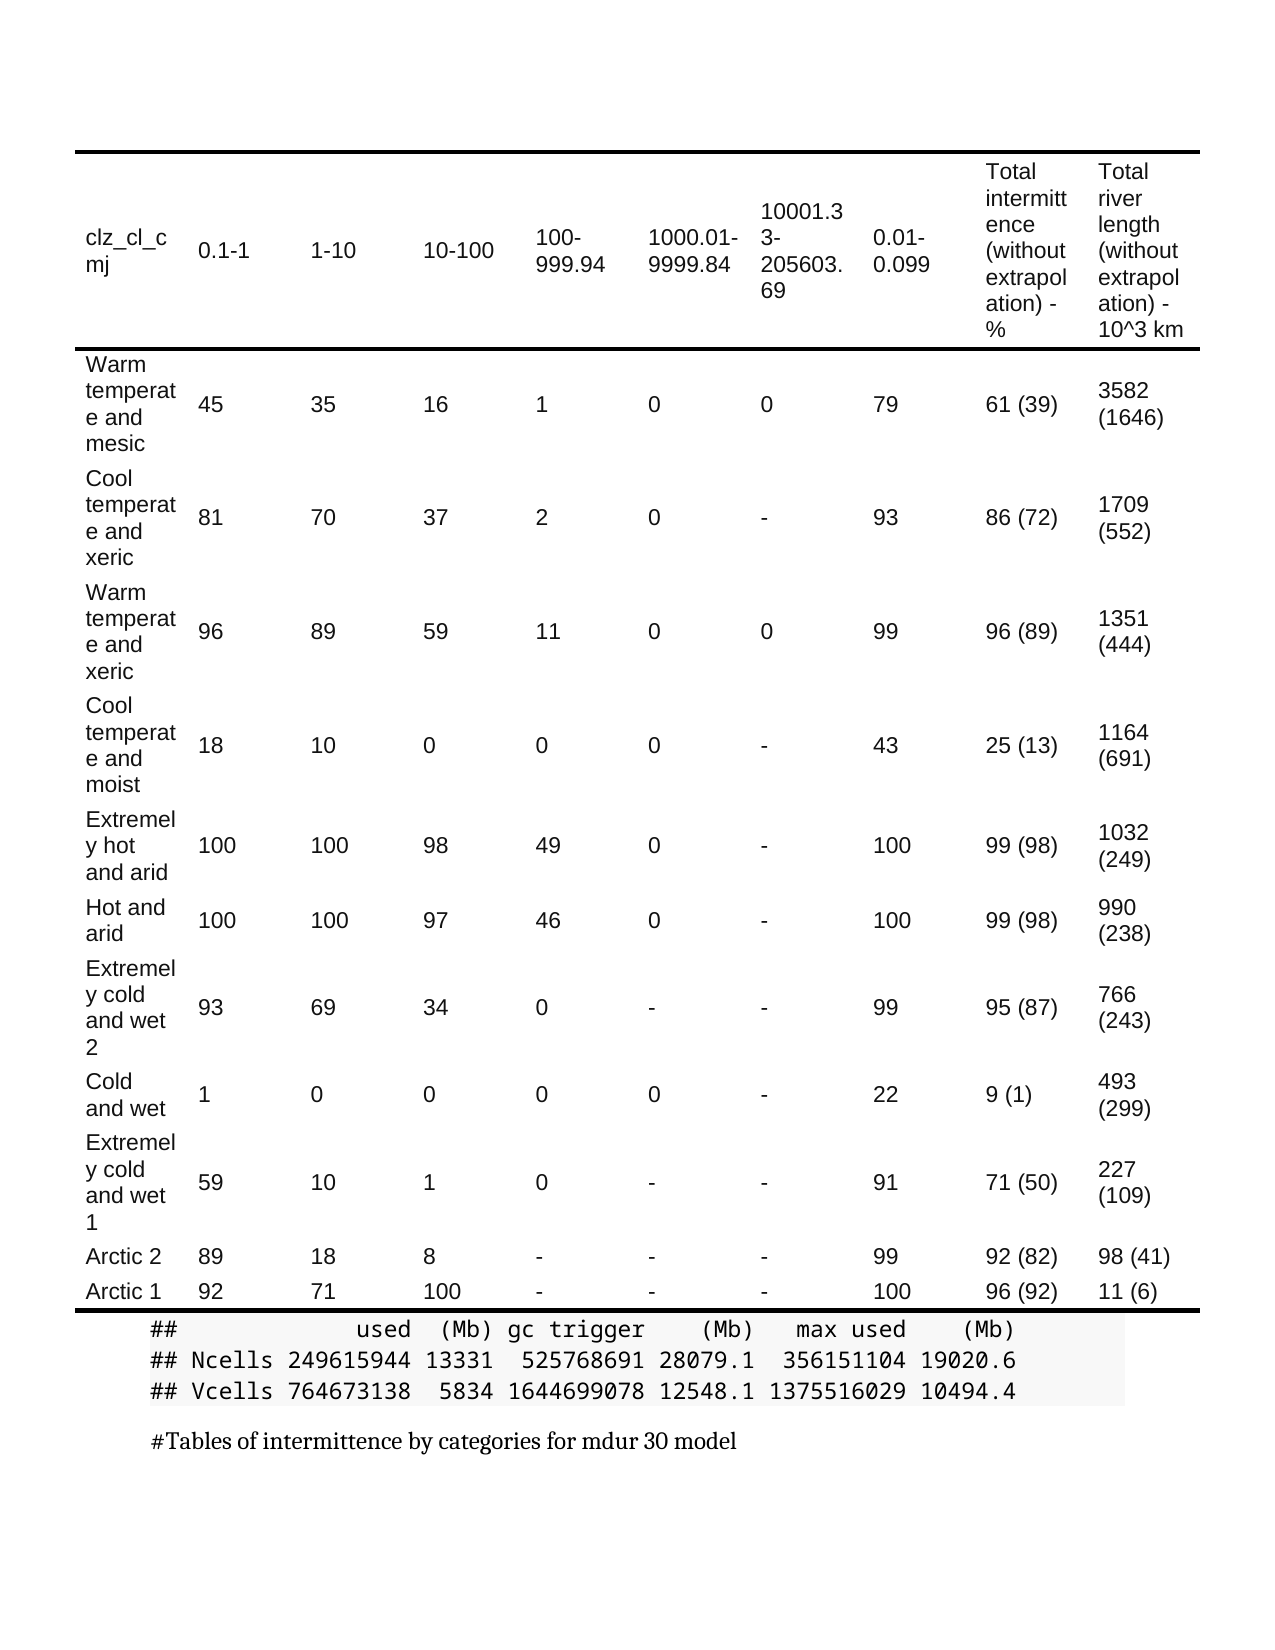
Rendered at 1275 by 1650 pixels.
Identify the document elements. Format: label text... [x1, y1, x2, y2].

text #Tables of intermittence by categories for mdur 30 model [150, 1427, 1125, 1456]
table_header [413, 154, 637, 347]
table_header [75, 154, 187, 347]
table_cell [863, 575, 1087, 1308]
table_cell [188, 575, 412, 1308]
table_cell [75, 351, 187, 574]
text ## used (Mb) gc trigger (Mb) max used (Mb) ## Ncells 249615944 13331 525768691 28079.1 356151104 19020.6 ## Vcells 764673138 5834 1644699078 12548.1 1375516029 10494.4 [150, 1313, 1125, 1406]
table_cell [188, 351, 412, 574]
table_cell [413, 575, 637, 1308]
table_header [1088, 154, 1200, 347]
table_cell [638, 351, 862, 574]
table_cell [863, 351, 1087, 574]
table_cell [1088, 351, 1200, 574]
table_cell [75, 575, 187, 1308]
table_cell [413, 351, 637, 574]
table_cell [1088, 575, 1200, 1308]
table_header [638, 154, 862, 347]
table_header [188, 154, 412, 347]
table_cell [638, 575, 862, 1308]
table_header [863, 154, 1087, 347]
